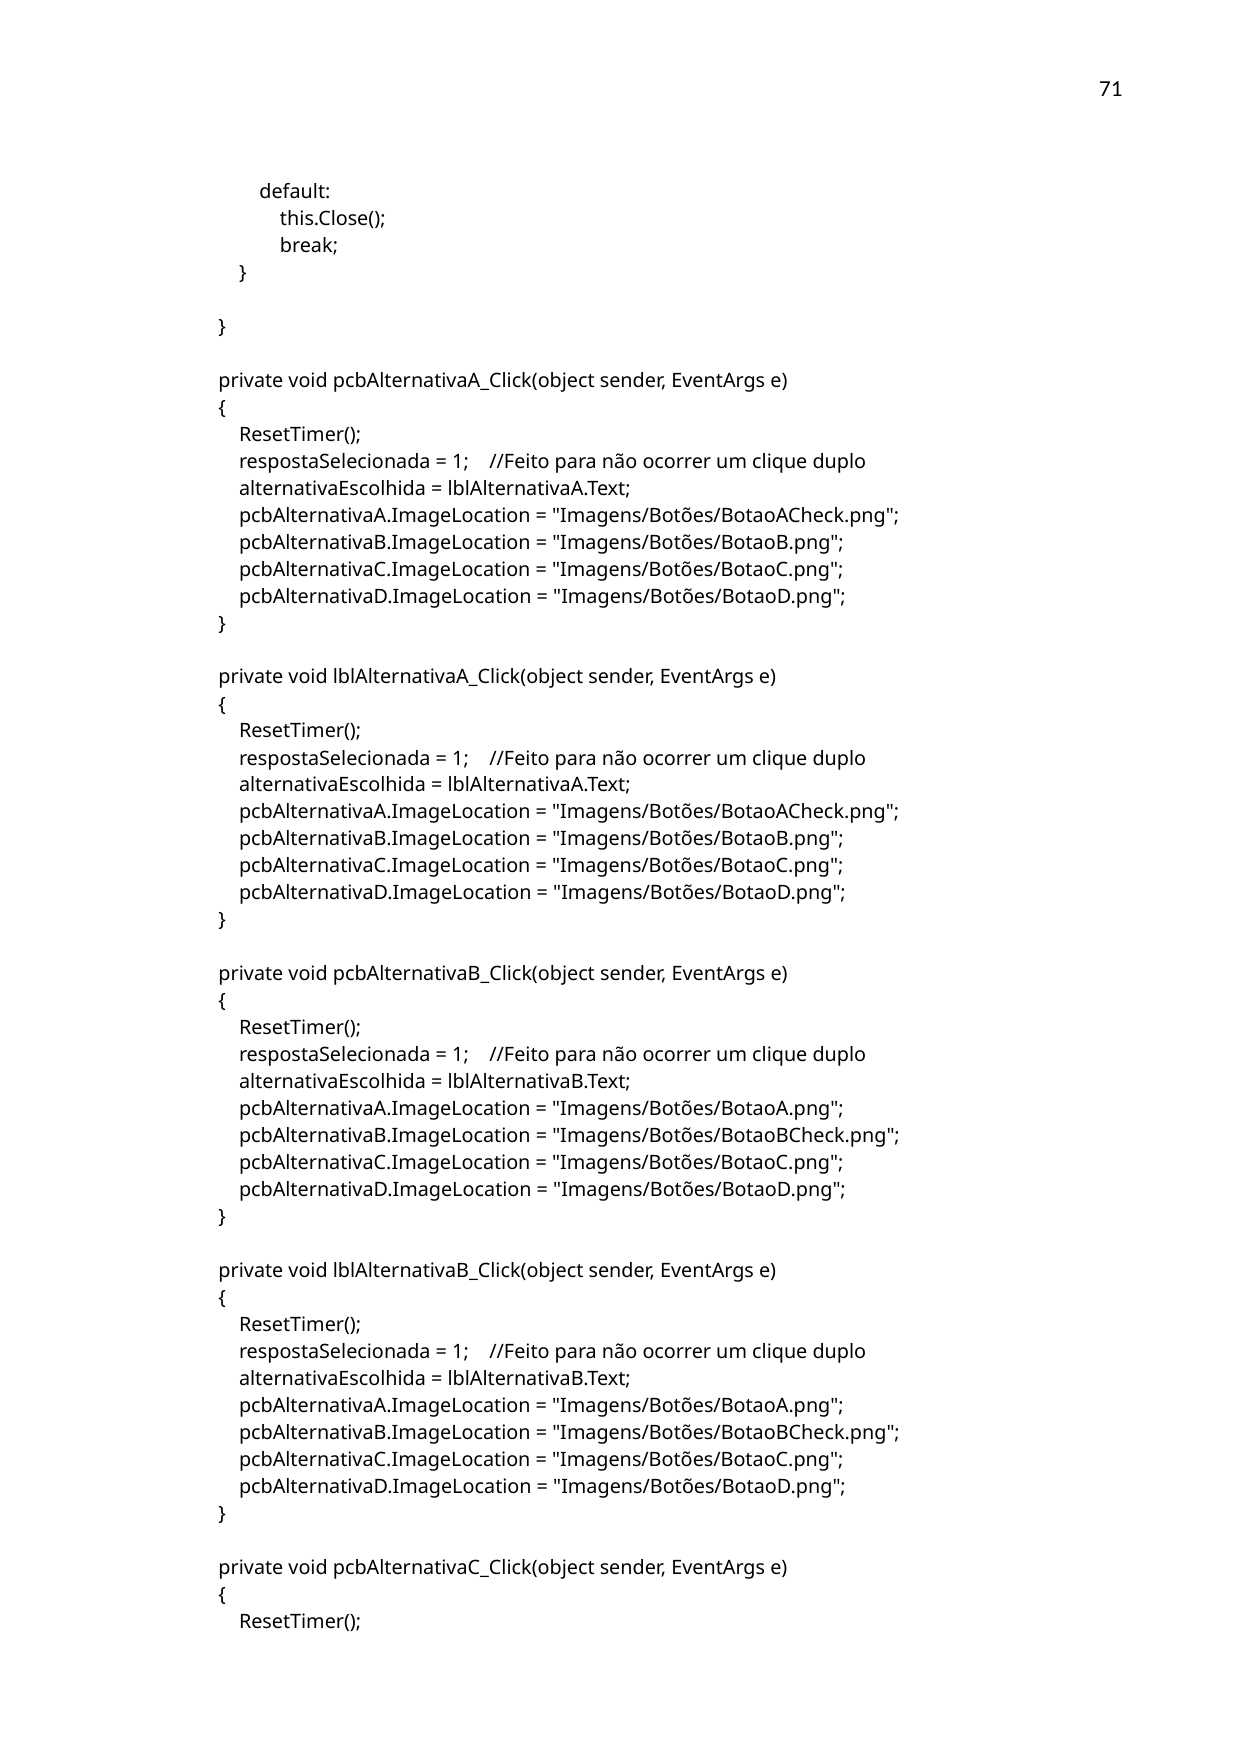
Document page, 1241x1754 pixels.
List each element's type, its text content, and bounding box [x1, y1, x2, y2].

text pcbAlternativaD.ImageLocation = "Imagens/Botões/BotaoD.png"; [177, 879, 1122, 906]
text pcbAlternativaB.ImageLocation = "Imagens/Botões/BotaoBCheck.png"; [177, 1418, 1122, 1445]
text } [177, 1499, 1122, 1526]
text respostaSelecionada = 1; //Feito para não ocorrer um clique duplo [177, 1041, 1122, 1067]
text respostaSelecionada = 1; //Feito para não ocorrer um clique duplo [177, 1337, 1122, 1364]
text } [177, 312, 1122, 339]
text alternativaEscolhida = lblAlternativaA.Text; [177, 771, 1122, 798]
text respostaSelecionada = 1; //Feito para não ocorrer um clique duplo [177, 447, 1122, 474]
text alternativaEscolhida = lblAlternativaA.Text; [177, 474, 1122, 501]
text respostaSelecionada = 1; //Feito para não ocorrer um clique duplo [177, 744, 1122, 771]
text ResetTimer(); [177, 1607, 1122, 1634]
text pcbAlternativaA.ImageLocation = "Imagens/Botões/BotaoACheck.png"; [177, 798, 1122, 825]
text alternativaEscolhida = lblAlternativaB.Text; [177, 1364, 1122, 1391]
text break; [177, 231, 1122, 258]
text ResetTimer(); [177, 1013, 1122, 1041]
text pcbAlternativaD.ImageLocation = "Imagens/Botões/BotaoD.png"; [177, 582, 1122, 609]
text } [177, 906, 1122, 933]
text pcbAlternativaD.ImageLocation = "Imagens/Botões/BotaoD.png"; [177, 1472, 1122, 1499]
text pcbAlternativaB.ImageLocation = "Imagens/Botões/BotaoBCheck.png"; [177, 1121, 1122, 1148]
text { [177, 393, 1122, 420]
text ResetTimer(); [177, 717, 1122, 744]
text ResetTimer(); [177, 1310, 1122, 1337]
text private void lblAlternativaA_Click(object sender, EventArgs e) [177, 663, 1122, 690]
text } [177, 258, 1122, 285]
text } [177, 609, 1122, 636]
text private void pcbAlternativaA_Click(object sender, EventArgs e) [177, 366, 1122, 393]
text private void pcbAlternativaB_Click(object sender, EventArgs e) [177, 959, 1122, 987]
text pcbAlternativaC.ImageLocation = "Imagens/Botões/BotaoC.png"; [177, 1445, 1122, 1472]
text default: [177, 177, 1122, 204]
text ResetTimer(); [177, 420, 1122, 447]
text alternativaEscolhida = lblAlternativaB.Text; [177, 1067, 1122, 1094]
text pcbAlternativaC.ImageLocation = "Imagens/Botões/BotaoC.png"; [177, 1148, 1122, 1175]
text } [177, 1202, 1122, 1229]
text { [177, 1580, 1122, 1607]
text { [177, 1283, 1122, 1310]
text pcbAlternativaA.ImageLocation = "Imagens/Botões/BotaoA.png"; [177, 1094, 1122, 1121]
text this.Close(); [177, 204, 1122, 231]
text pcbAlternativaB.ImageLocation = "Imagens/Botões/BotaoB.png"; [177, 528, 1122, 555]
text pcbAlternativaA.ImageLocation = "Imagens/Botões/BotaoA.png"; [177, 1391, 1122, 1418]
text pcbAlternativaC.ImageLocation = "Imagens/Botões/BotaoC.png"; [177, 852, 1122, 879]
text { [177, 987, 1122, 1013]
text pcbAlternativaC.ImageLocation = "Imagens/Botões/BotaoC.png"; [177, 555, 1122, 582]
text private void lblAlternativaB_Click(object sender, EventArgs e) [177, 1256, 1122, 1283]
text pcbAlternativaB.ImageLocation = "Imagens/Botões/BotaoB.png"; [177, 825, 1122, 852]
text pcbAlternativaD.ImageLocation = "Imagens/Botões/BotaoD.png"; [177, 1175, 1122, 1202]
text { [177, 690, 1122, 717]
text private void pcbAlternativaC_Click(object sender, EventArgs e) [177, 1553, 1122, 1580]
text pcbAlternativaA.ImageLocation = "Imagens/Botões/BotaoACheck.png"; [177, 501, 1122, 528]
